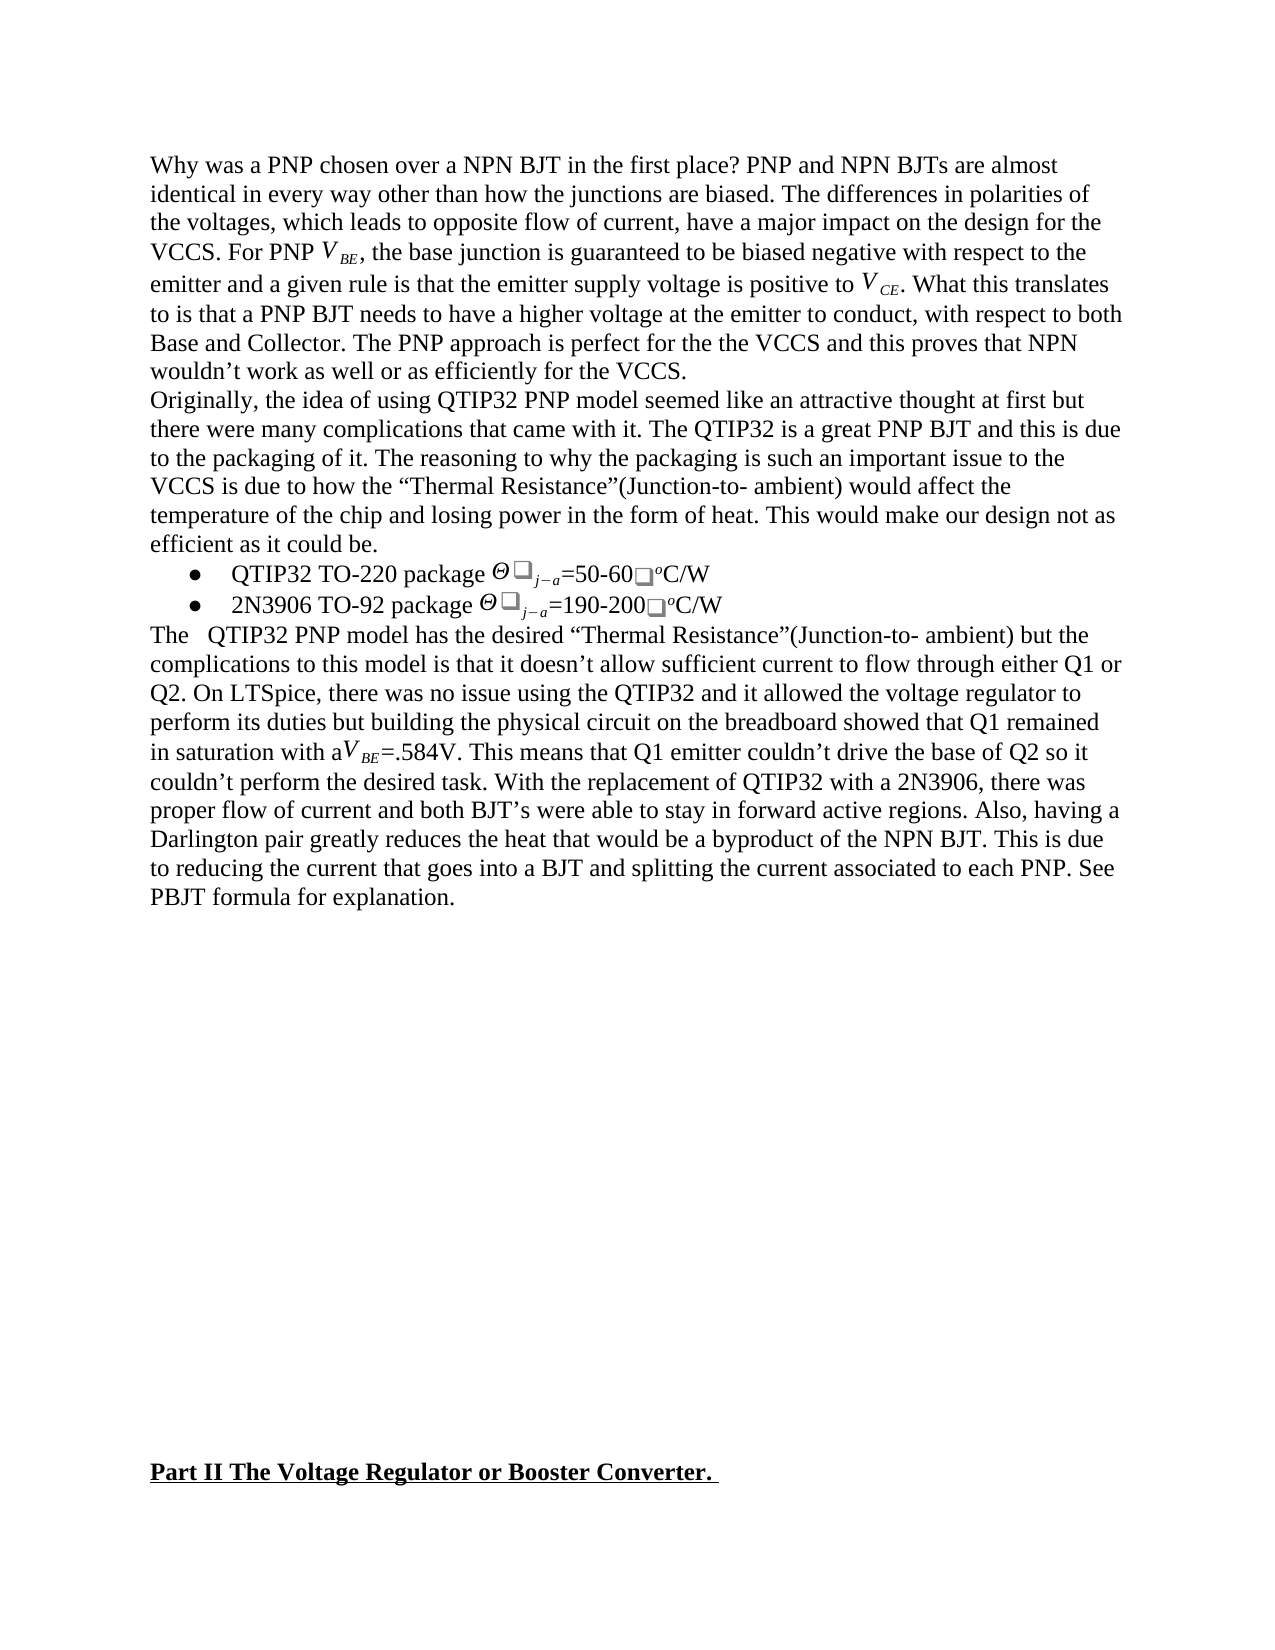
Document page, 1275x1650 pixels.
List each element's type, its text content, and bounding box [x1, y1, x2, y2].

list QTIP32 TO-220 package =50-60C/W [187, 558, 1125, 589]
text Originally, the idea of using QTIP32 PNP model seemed like an attractive thought at first but there were many complications that came with it. The QTIP32 is a great PNP BJT and this is due to the packaging of it. The reasoning to why the packaging is such an important issue to the VCCS is due to how the “Thermal Resistance”(Junction-to- ambient) would affect the temperature of the chip and losing power in the form of heat. This would make our design not as efficient as it could be. [150, 385, 1125, 558]
list 2N3906 TO-92 package =190-200C/W [187, 589, 1125, 620]
text Part II The Voltage Regulator or Booster Converter. [150, 1457, 1125, 1486]
text Why was a PNP chosen over a NPN BJT in the first place? PNP and NPN BJTs are almost identical in every way other than how the junctions are biased. The differences in polarities of the voltages, which leads to opposite flow of current, have a major impact on the design for the VCCS. For PNP , the base junction is guaranteed to be biased negative with respect to the emitter and a given rule is that the emitter supply voltage is positive to . What this translates to is that a PNP BJT needs to have a higher voltage at the emitter to conduct, with respect to both Base and Collector. The PNP approach is perfect for the the VCCS and this proves that NPN wouldn’t work as well or as efficiently for the VCCS. [150, 150, 1125, 385]
text The QTIP32 PNP model has the desired “Thermal Resistance”(Junction-to- ambient) but the complications to this model is that it doesn’t allow sufficient current to flow through either Q1 or Q2. On LTSpice, there was no issue using the QTIP32 and it allowed the voltage regulator to perform its duties but building the physical circuit on the breadboard showed that Q1 remained in saturation with a=.584V. This means that Q1 emitter couldn’t drive the base of Q2 so it couldn’t perform the desired task. With the replacement of QTIP32 with a 2N3906, there was proper flow of current and both BJT’s were able to stay in forward active regions. Also, having a Darlington pair greatly reduces the heat that would be a byproduct of the NPN BJT. This is due to reducing the current that goes into a BJT and splitting the current associated to each PNP. See PBJT formula for explanation. [150, 620, 1125, 911]
